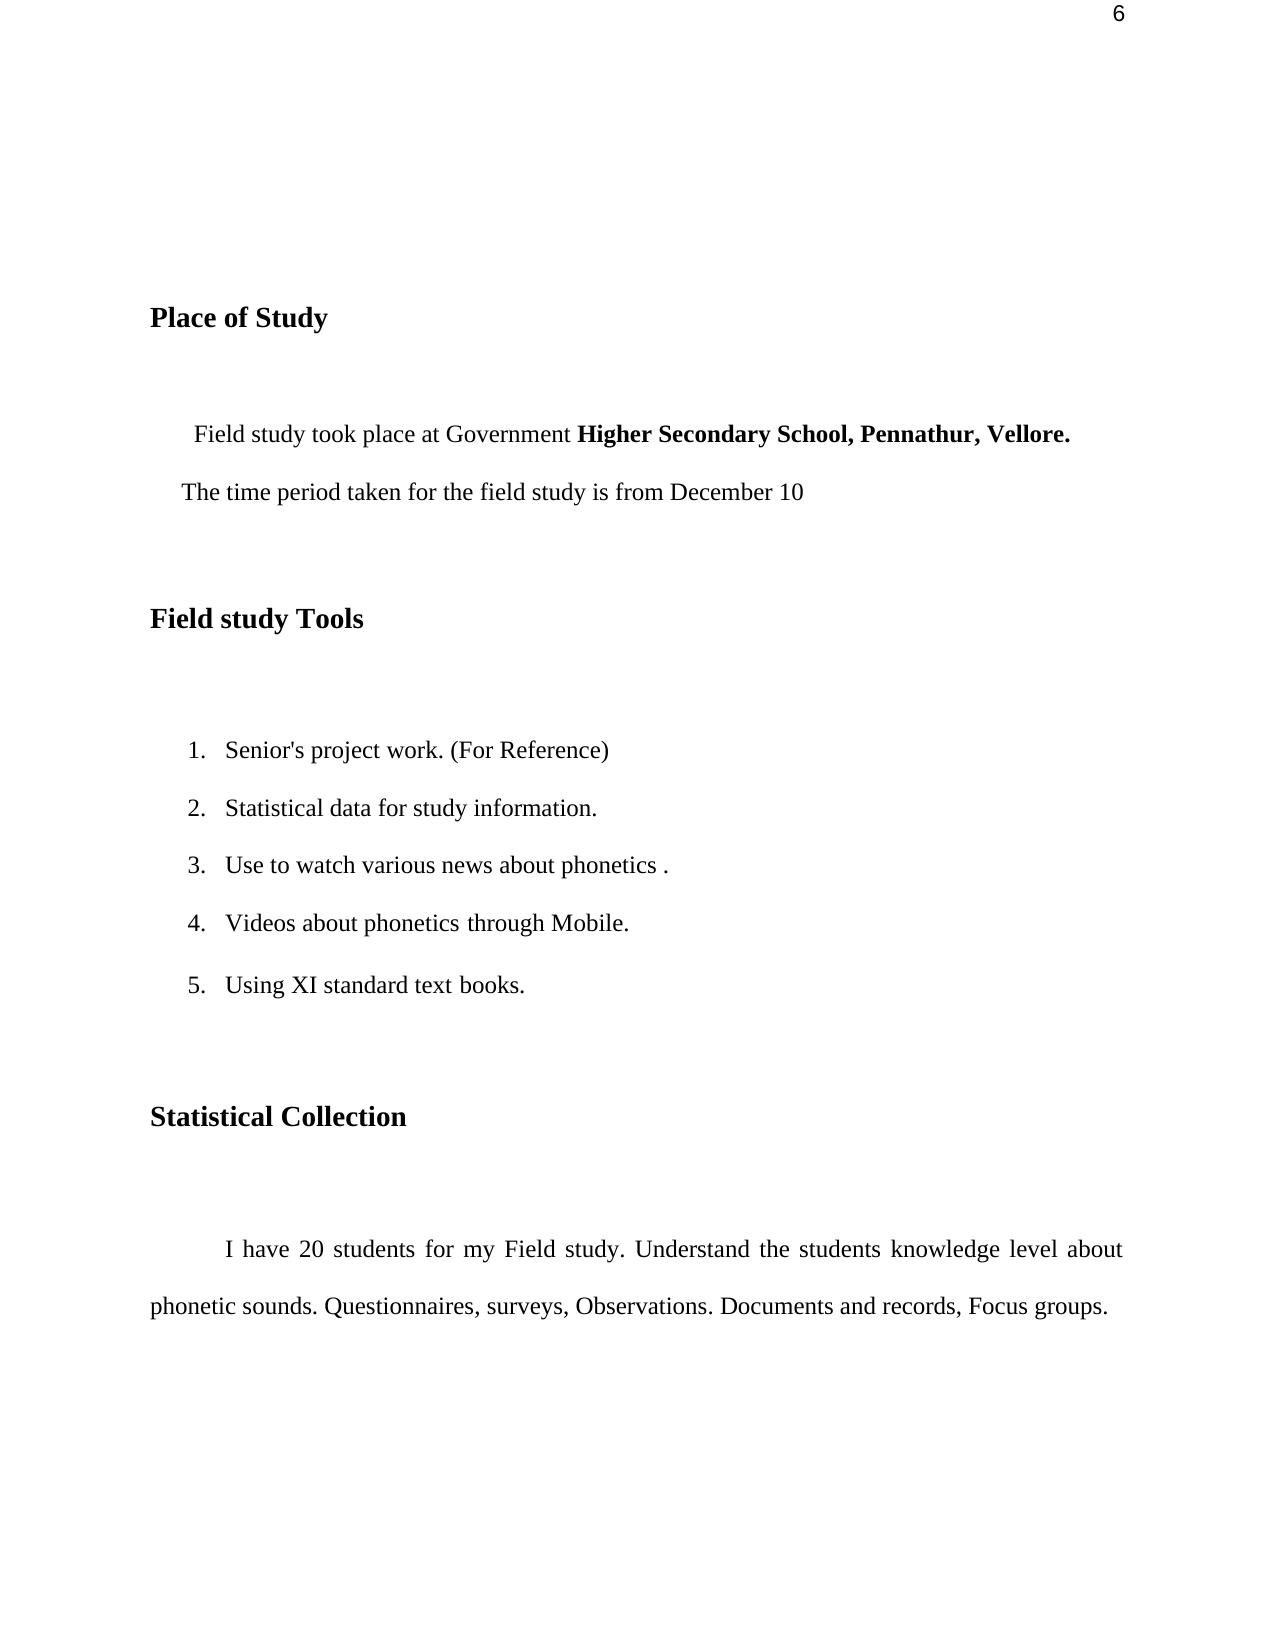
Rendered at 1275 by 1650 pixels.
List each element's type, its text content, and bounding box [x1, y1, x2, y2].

text The time period taken for the field study is from December 10 [150, 477, 1125, 505]
list Videos about phonetics through Mobile. [187, 908, 1125, 937]
list Using XI standard text books. [187, 970, 1125, 999]
text Place of Study [150, 301, 1125, 334]
list Senior's project work. (For Reference) [187, 735, 1125, 764]
text Field study Tools [150, 601, 1125, 635]
text I have 20 students for my Field study. Understand the students knowledge level about phonetic sounds. Questionnaires, surveys, Observations. Documents and records, Focus groups. [150, 1234, 1125, 1320]
list Use to watch various news about phonetics . [187, 850, 1125, 879]
text Statistical Collection [150, 1099, 1125, 1133]
text Field study took place at Government Higher Secondary School, Pennathur, Vellore. [150, 419, 1125, 448]
list Statistical data for study information. [187, 793, 1125, 822]
